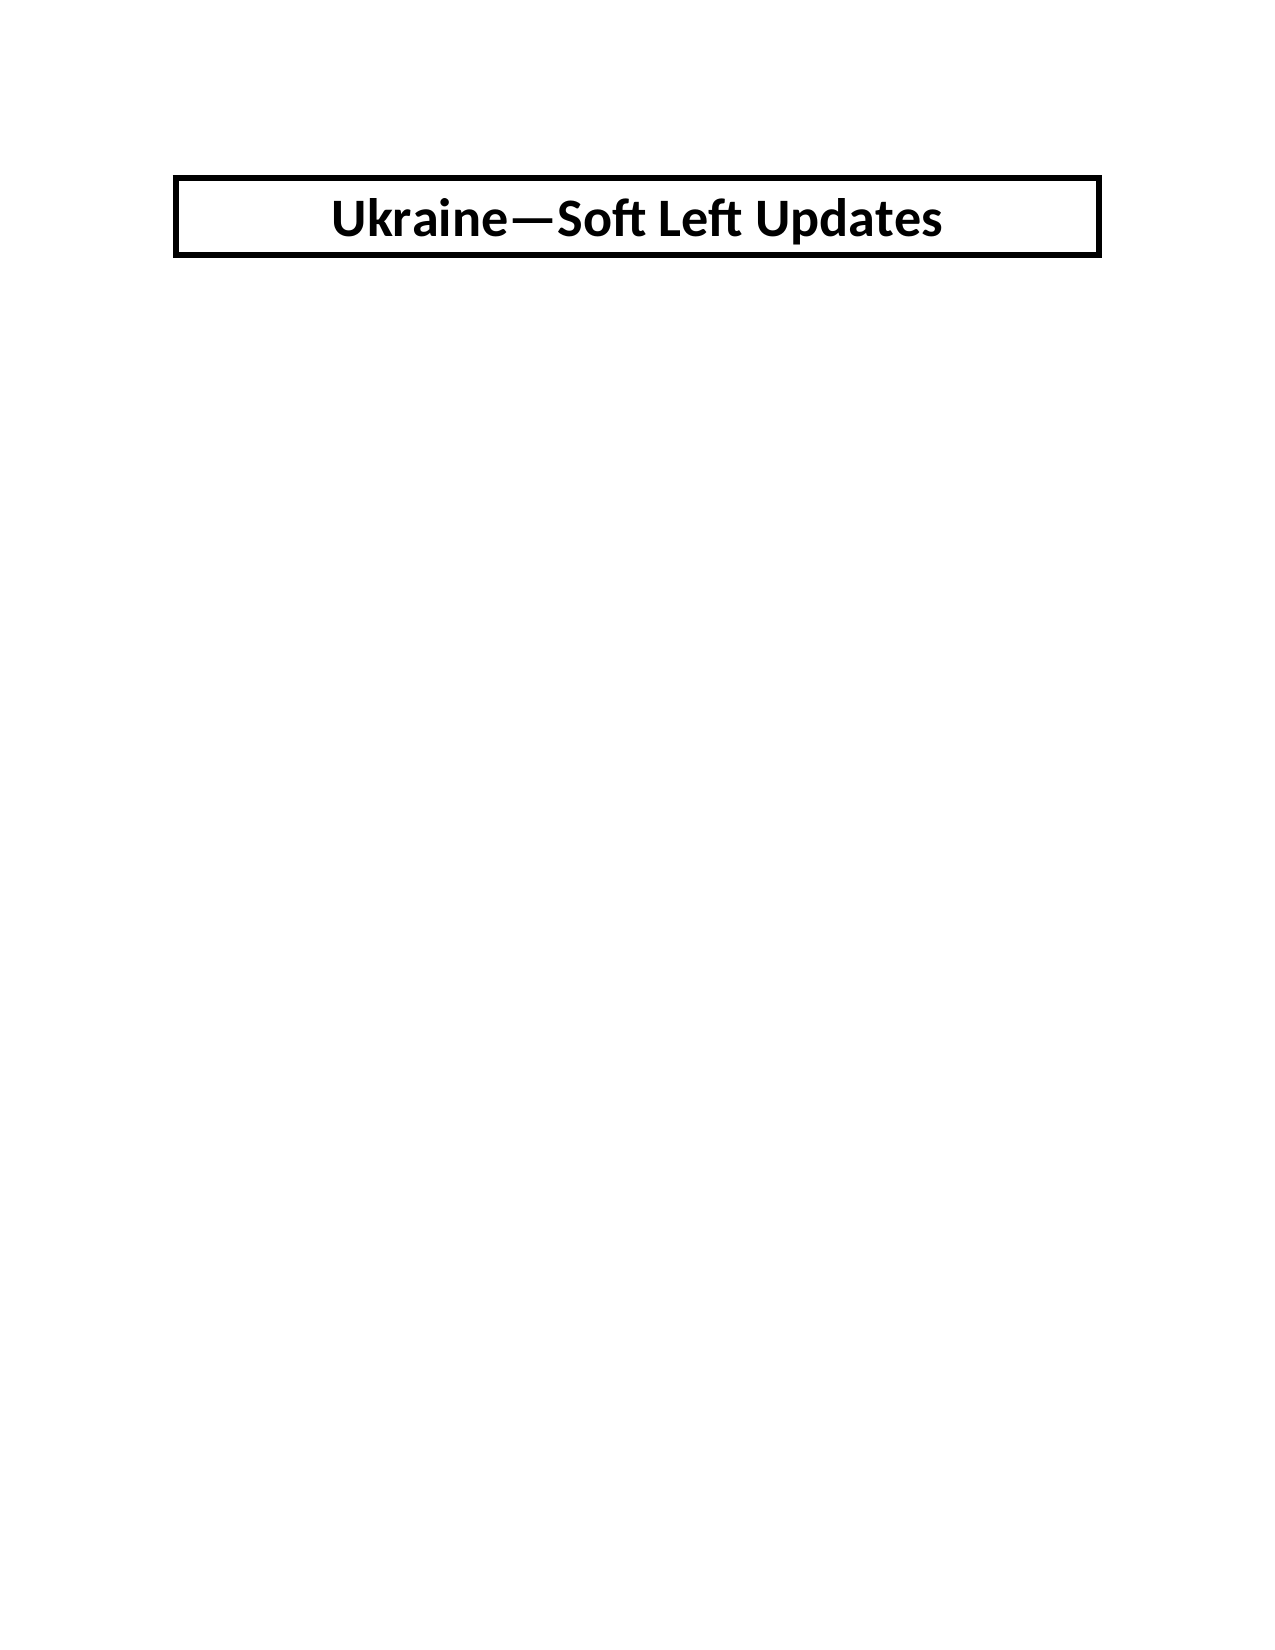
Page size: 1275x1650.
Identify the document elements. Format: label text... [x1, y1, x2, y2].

subtitle Ukraine—Soft Left Updates [179, 181, 1096, 252]
